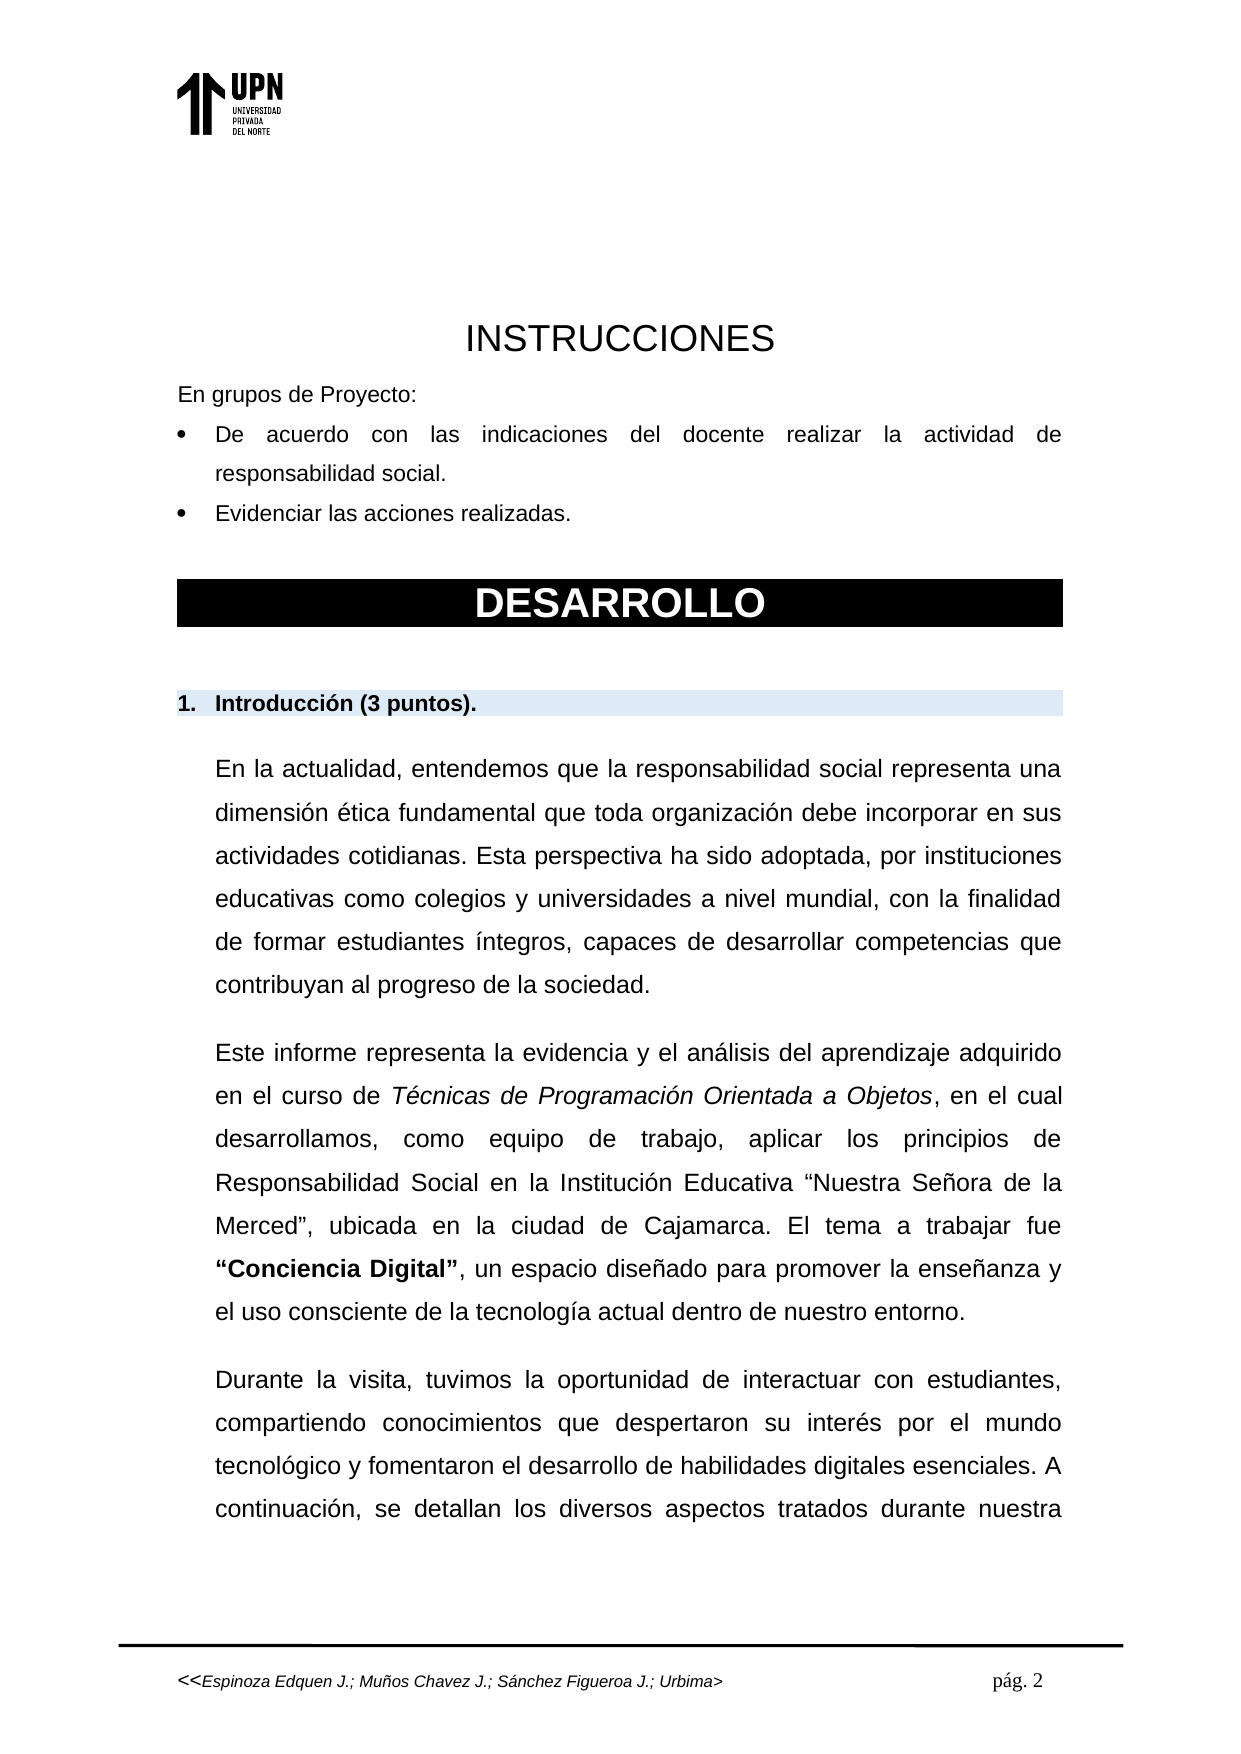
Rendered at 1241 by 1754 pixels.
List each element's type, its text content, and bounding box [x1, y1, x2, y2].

text Este informe representa la evidencia y el análisis del aprendizaje adquirido en el curso de Técnicas de Programación Orientada a Objetos, en el cual desarrollamos, como equipo de trabajo, aplicar los principios de Responsabilidad Social en la Institución Educativa “Nuestra Señora de la Merced”, ubicada en la ciudad de Cajamarca. El tema a trabajar fue “Conciencia Digital”, un espacio diseñado para promover la enseñanza y el uso consciente de la tecnología actual dentro de nuestro entorno. [215, 1038, 1063, 1326]
text En la actualidad, entendemos que la responsabilidad social representa una dimensión ética fundamental que toda organización debe incorporar en sus actividades cotidianas. Esta perspectiva ha sido adoptada, por instituciones educativas como colegios y universidades a nivel mundial, con la finalidad de formar estudiantes íntegros, capaces de desarrollar competencias que contribuyan al progreso de la sociedad. [215, 754, 1063, 999]
list Evidenciar las acciones realizadas. [177, 500, 1063, 526]
text En grupos de Proyecto: [177, 381, 1063, 408]
list Introducción (3 puntos). [177, 690, 1063, 716]
picture [177, 73, 283, 135]
list De acuerdo con las indicaciones del docente realizar la actividad de responsabilidad social. [177, 421, 1063, 487]
list INSTRUCCIONES [177, 317, 1063, 360]
list DESARROLLO [177, 579, 1063, 627]
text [215, 1365, 1063, 1523]
